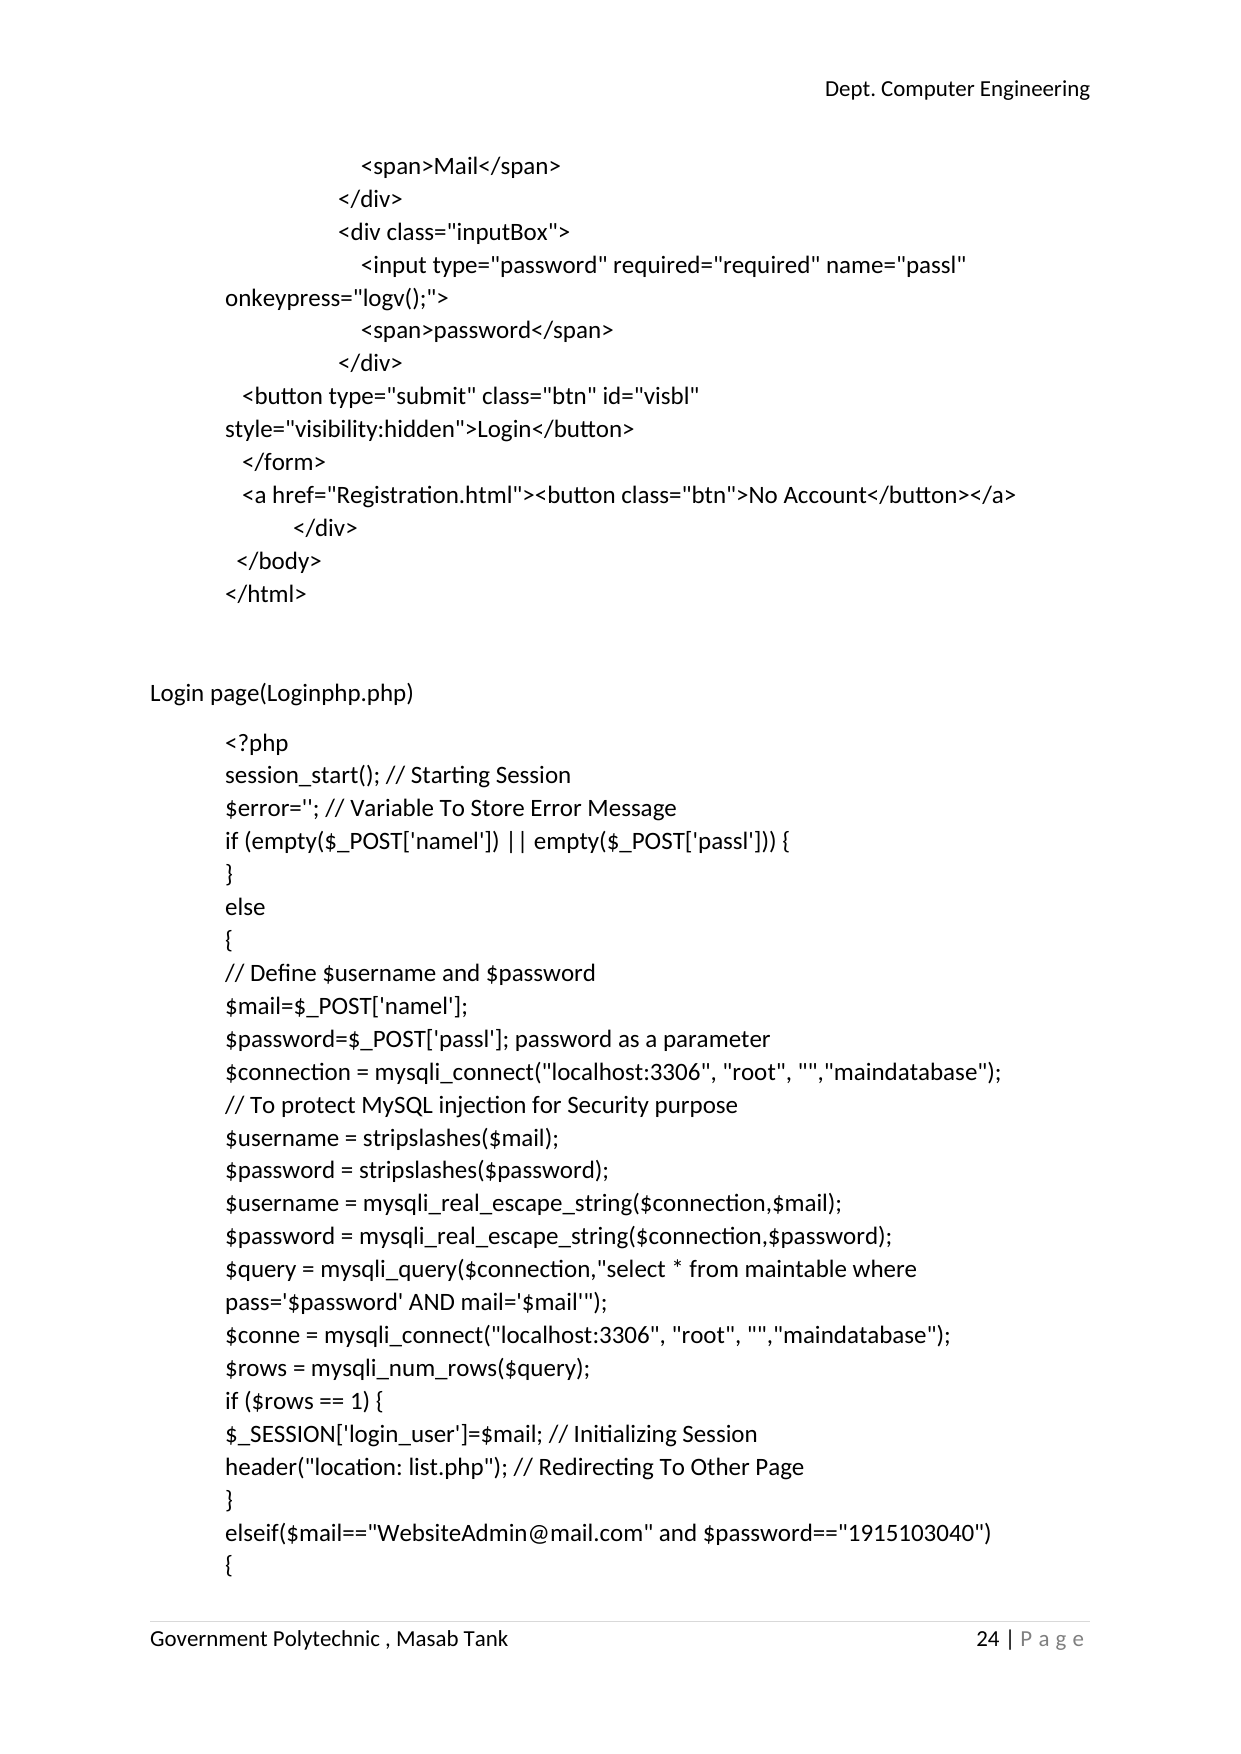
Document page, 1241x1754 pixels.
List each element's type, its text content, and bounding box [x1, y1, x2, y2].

list </div> [225, 183, 1090, 213]
list elseif($mail=="WebsiteAdmin@mail.com" and $password=="1915103040") [225, 1517, 1090, 1547]
list <a href="Registration.html"><button class="btn">No Account</button></a> [225, 479, 1090, 510]
list $conne = mysqli_connect("localhost:3306", "root", "","maindatabase"); [225, 1319, 1090, 1350]
list </html> [225, 578, 1090, 608]
list $password=$_POST['passl']; password as a parameter [225, 1023, 1090, 1053]
list $connection = mysqli_connect("localhost:3306", "root", "","maindatabase"); [225, 1056, 1090, 1086]
list <div class="inputBox"> [225, 216, 1090, 246]
list // Define $username and $password [225, 957, 1090, 988]
list <span>password</span> [225, 314, 1090, 345]
list $error=''; // Variable To Store Error Message [225, 792, 1090, 823]
list if (empty($_POST['namel']) || empty($_POST['passl'])) { [225, 825, 1090, 856]
list $rows = mysqli_num_rows($query); [225, 1352, 1090, 1383]
list $mail=$_POST['namel']; [225, 990, 1090, 1021]
list $username = stripslashes($mail); [225, 1122, 1090, 1152]
list else [225, 891, 1090, 922]
list $query = mysqli_query($connection,"select * from maintable where pass='$password' AND mail='$mail'"); [225, 1253, 1090, 1317]
list </div> [225, 347, 1090, 378]
list { [225, 924, 1090, 955]
list if ($rows == 1) { [225, 1385, 1090, 1416]
list <button type="submit" class="btn" id="visbl" style="visibility:hidden">Login</button> [225, 380, 1090, 444]
list // To protect MySQL injection for Security purpose [225, 1089, 1090, 1119]
list <span>Mail</span> [225, 150, 1090, 181]
list </div> [225, 512, 1090, 543]
list <input type="password" required="required" name="passl" onkeypress="logv();"> [225, 249, 1090, 312]
list { [225, 1549, 1090, 1580]
list </body> [225, 545, 1090, 576]
list } [225, 858, 1090, 889]
list $password = mysqli_real_escape_string($connection,$password); [225, 1220, 1090, 1251]
list $username = mysqli_real_escape_string($connection,$mail); [225, 1187, 1090, 1218]
list header("location: list.php"); // Redirecting To Other Page [225, 1451, 1090, 1481]
text Login page(Loginphp.php) [150, 677, 1090, 708]
list $password = stripslashes($password); [225, 1154, 1090, 1185]
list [225, 1418, 1090, 1448]
list <?php [225, 727, 1090, 757]
list } [225, 1484, 1090, 1514]
list session_start(); // Starting Session [225, 759, 1090, 790]
list </form> [225, 446, 1090, 477]
